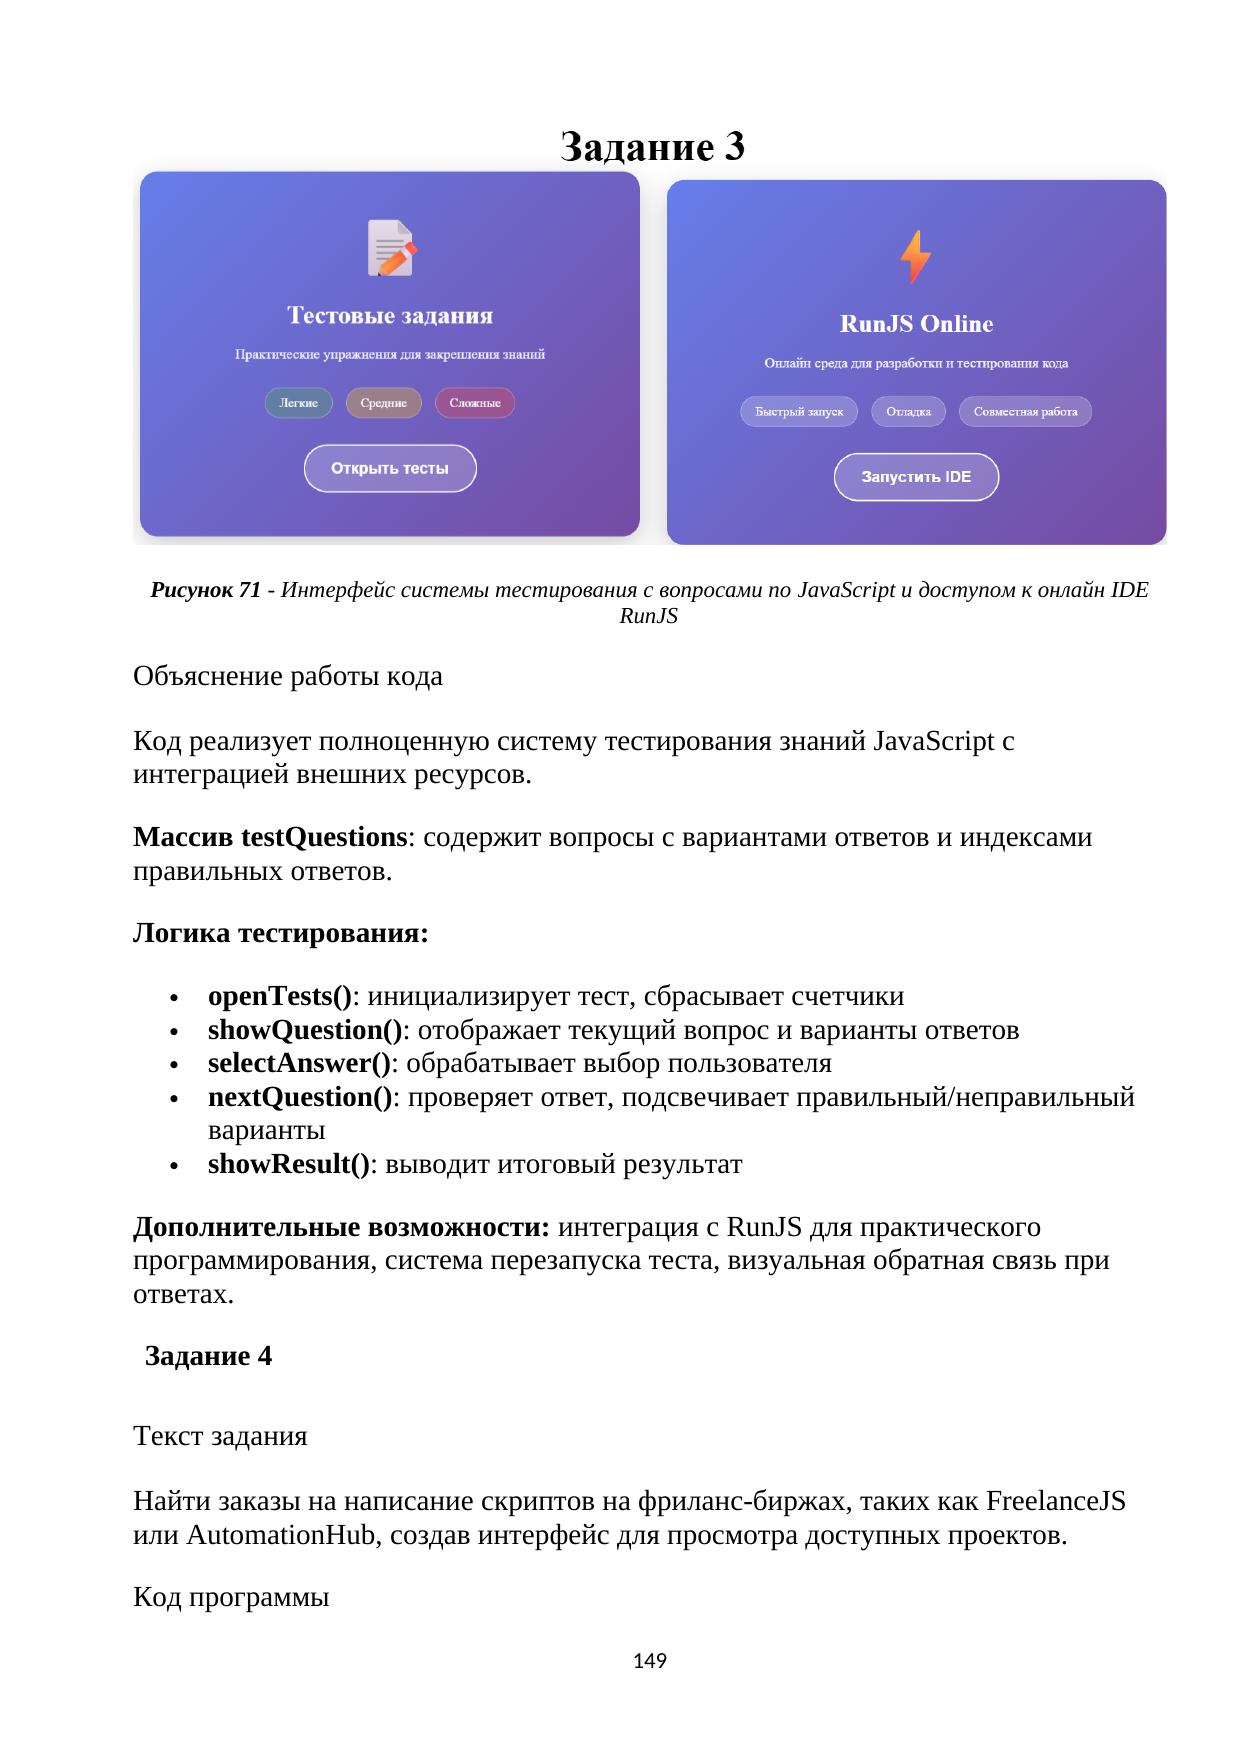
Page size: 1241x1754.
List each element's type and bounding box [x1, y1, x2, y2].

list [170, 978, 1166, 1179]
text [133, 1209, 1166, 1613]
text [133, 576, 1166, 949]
picture [132, 116, 1167, 545]
